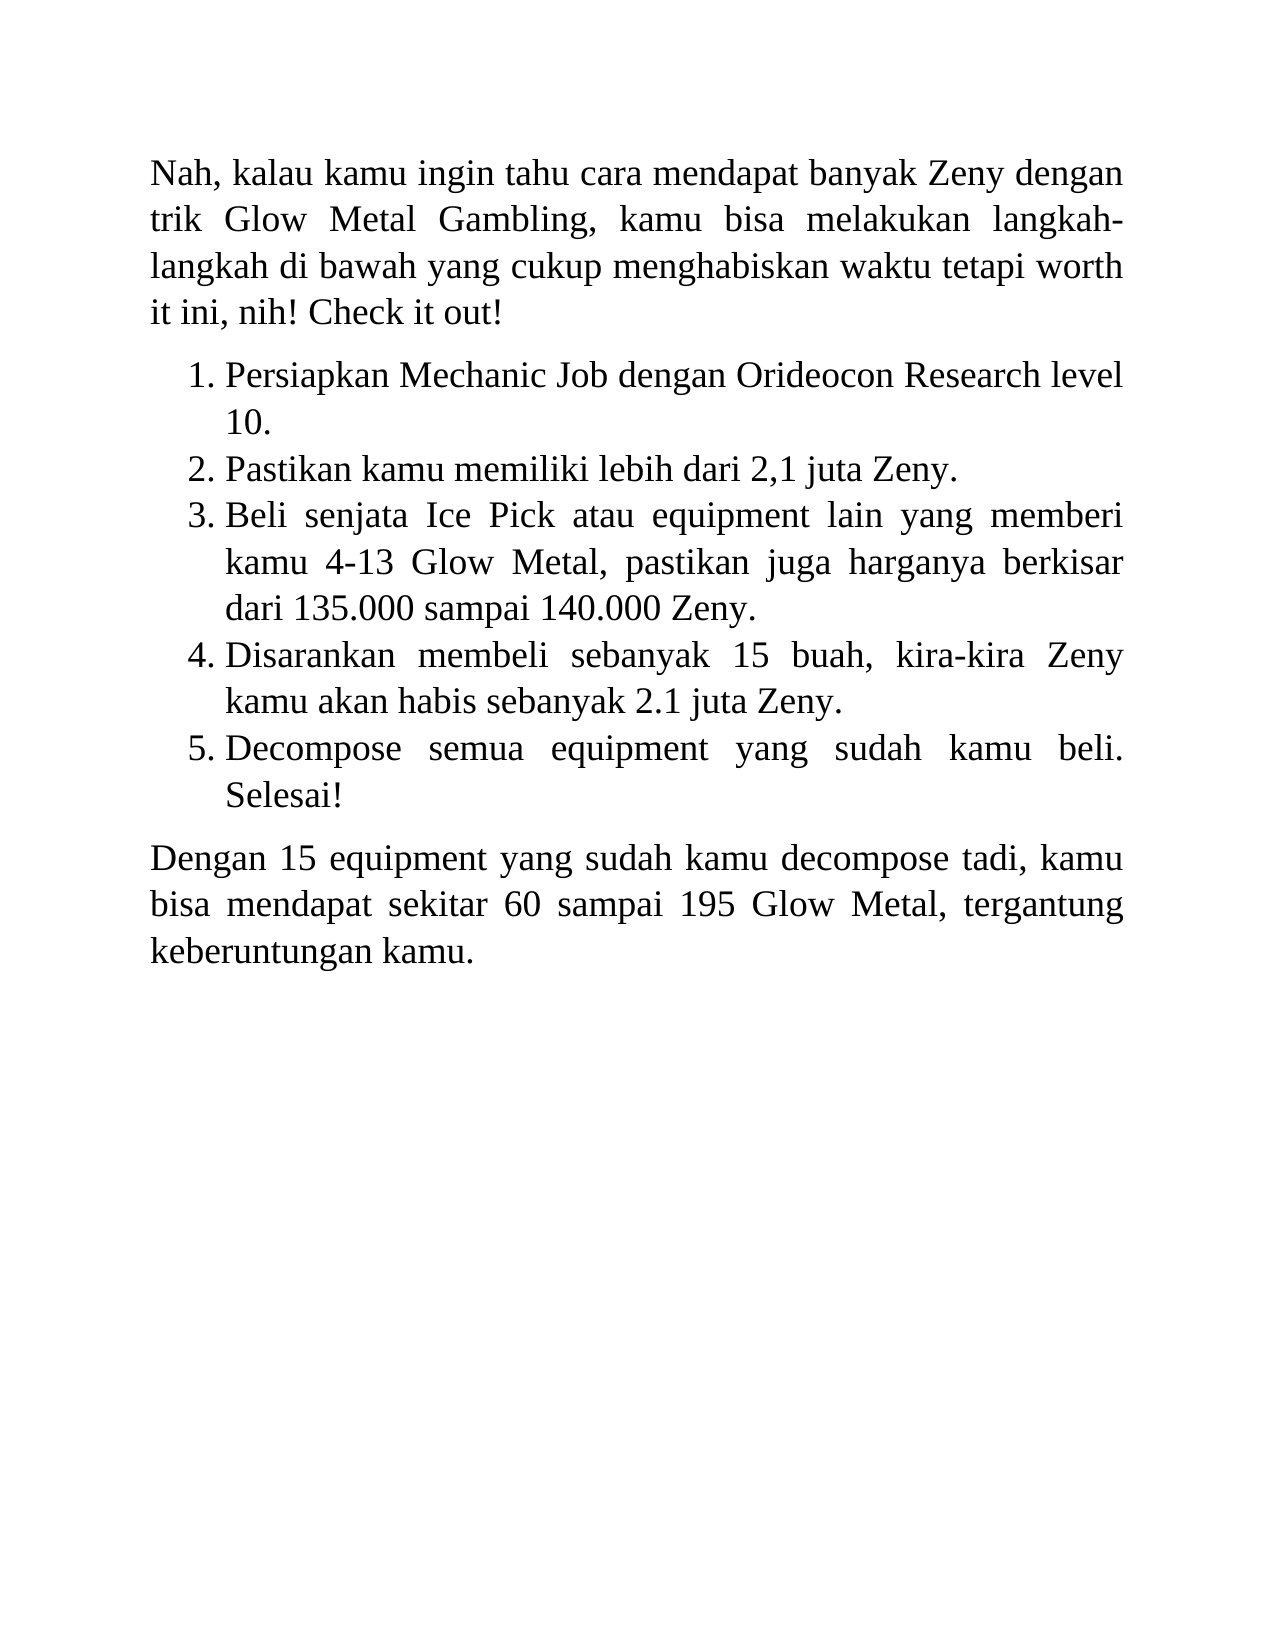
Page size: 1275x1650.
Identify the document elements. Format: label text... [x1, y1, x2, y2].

list Beli senjata Ice Pick atau equipment lain yang memberi kamu 4-13 Glow Metal, pastikan juga harganya berkisar dari 135.000 sampai 140.000 Zeny. [187, 493, 1125, 629]
list Pastikan kamu memiliki lebih dari 2,1 juta Zeny. [187, 446, 1125, 489]
text Nah, kalau kamu ingin tahu cara mendapat banyak Zeny dengan trik Glow Metal Gambling, kamu bisa melakukan langkah-langkah di bawah yang cukup menghabiskan waktu tetapi worth it ini, nih! Check it out! [150, 150, 1125, 333]
list Persiapkan Mechanic Job dengan Orideocon Research level 10. [187, 353, 1125, 443]
list Decompose semua equipment yang sudah kamu beli. Selesai! [187, 725, 1125, 815]
text Dengan 15 equipment yang sudah kamu decompose tadi, kamu bisa mendapat sekitar 60 sampai 195 Glow Metal, tergantung keberuntungan kamu. [150, 835, 1125, 971]
list Disarankan membeli sebanyak 15 buah, kira-kira Zeny kamu akan habis sebanyak 2.1 juta Zeny. [187, 632, 1125, 722]
